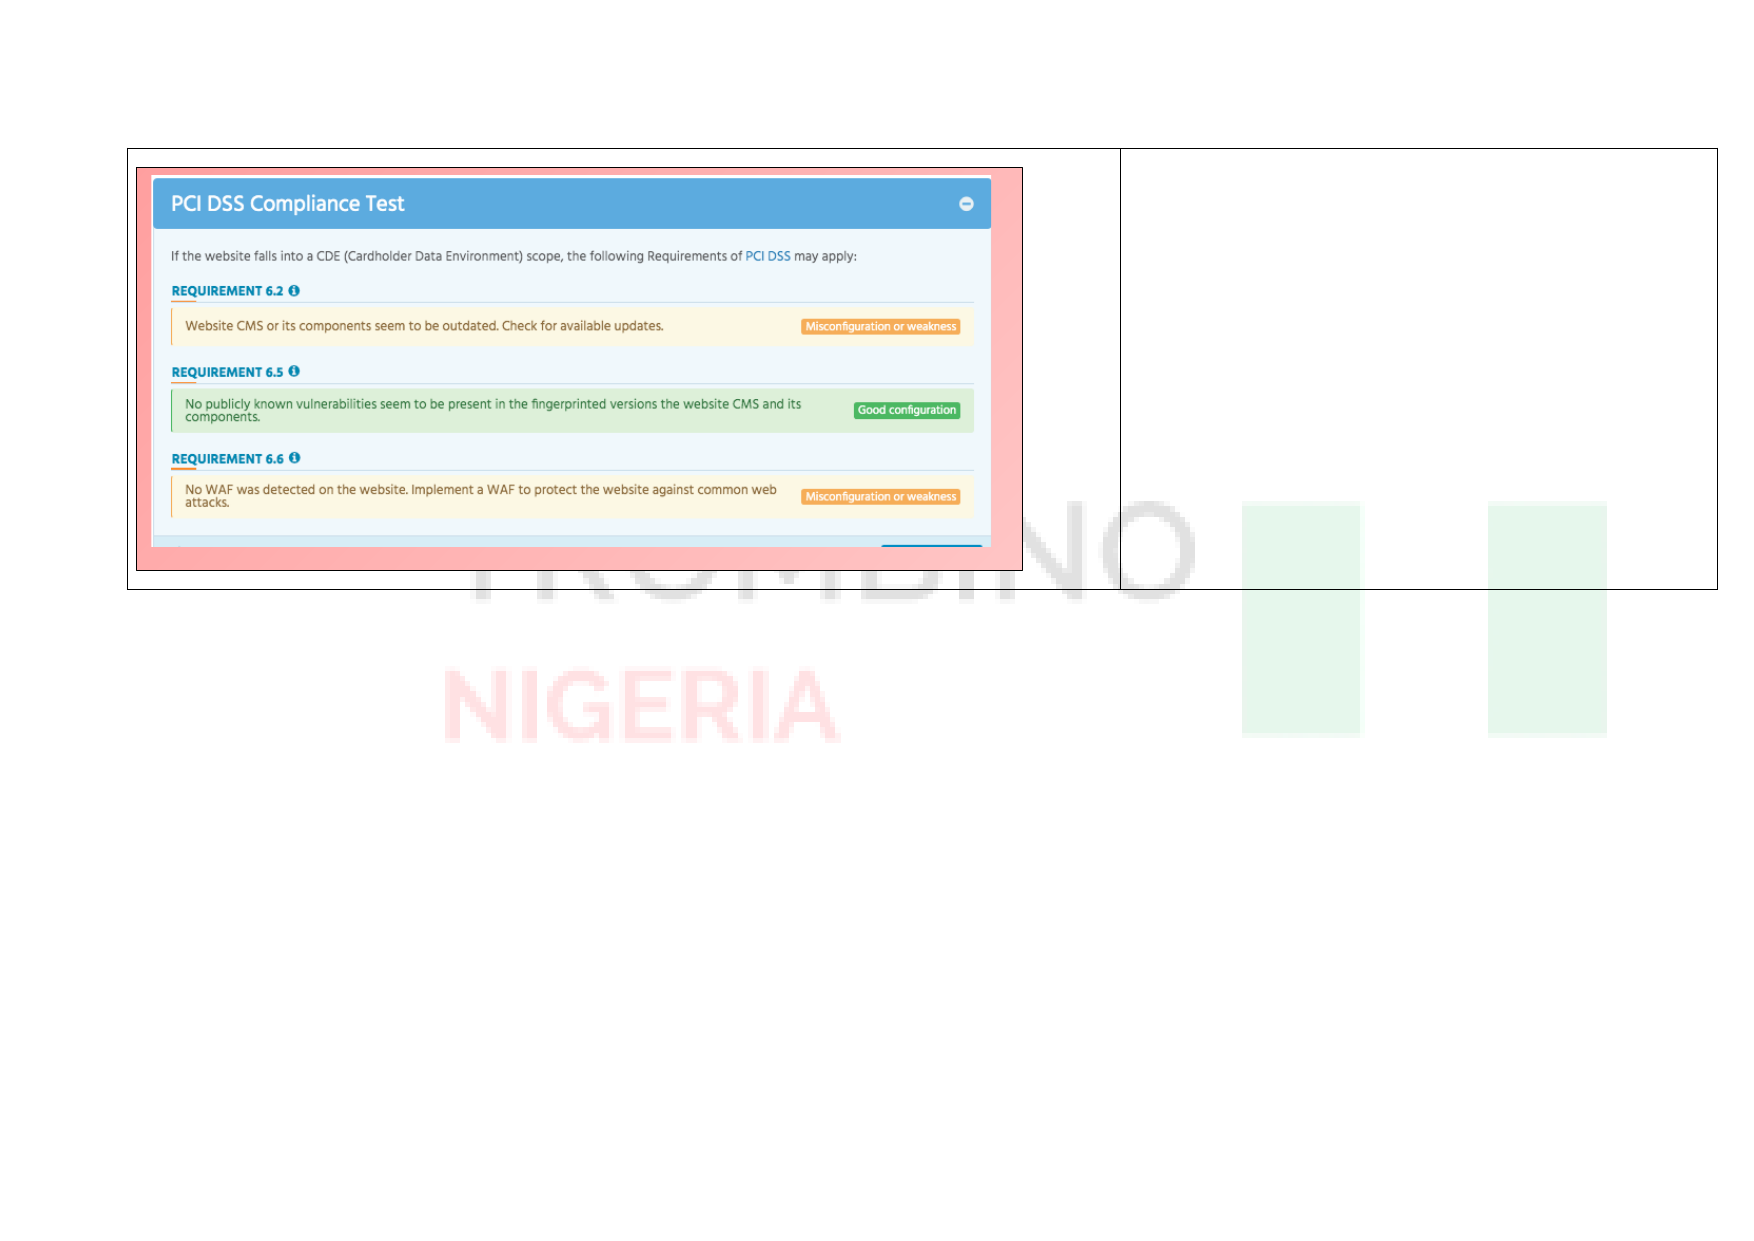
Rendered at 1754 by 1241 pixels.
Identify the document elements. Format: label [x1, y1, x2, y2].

table_cell [1121, 149, 1717, 588]
picture [151, 175, 992, 547]
table_cell [128, 149, 1120, 588]
